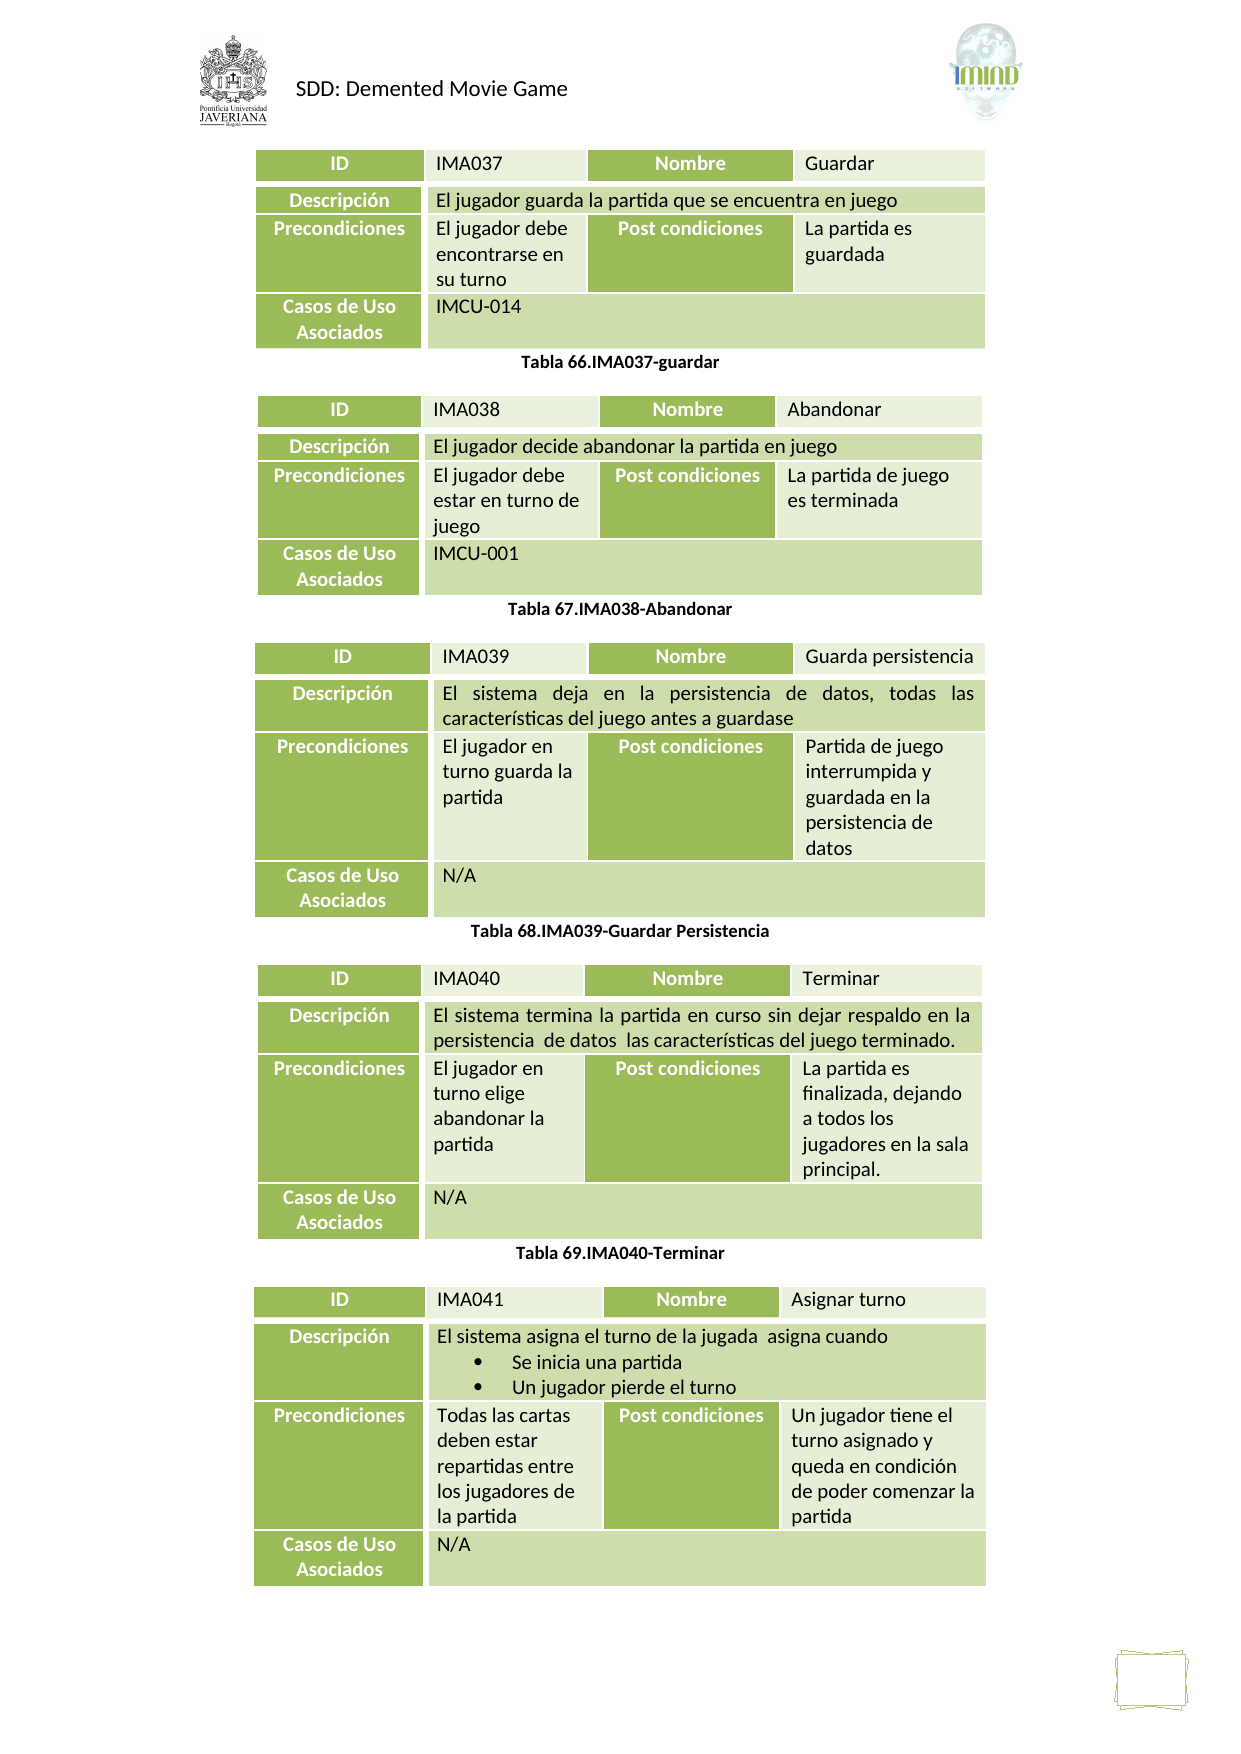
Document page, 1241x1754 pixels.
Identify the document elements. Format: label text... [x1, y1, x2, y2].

table_cell N/A [434, 862, 985, 917]
table_cell Descripción [256, 187, 421, 213]
table_cell Casos de Uso Asociados [255, 862, 428, 917]
table_cell Precondiciones [258, 1055, 419, 1182]
table_cell Un jugador tiene el turno asignado y queda en condición de poder comenzar la partida [781, 1402, 986, 1529]
table_cell Partida de juego interrumpida y guardada en la persistencia de datos [795, 733, 985, 860]
table_cell Casos de Uso Asociados [254, 1531, 423, 1586]
table_cell La partida de juego es terminada [777, 462, 982, 538]
table_cell Post condiciones [588, 215, 793, 292]
table_header ID [258, 965, 421, 996]
table_cell Post condiciones [585, 1055, 790, 1182]
table_header Asignar turno [781, 1287, 986, 1317]
table_cell Precondiciones [256, 215, 421, 292]
table_cell Casos de Uso Asociados [258, 1184, 419, 1239]
table_header ID [258, 396, 421, 427]
table_cell Descripción [258, 1002, 419, 1053]
picture [948, 23, 1029, 127]
table_cell El jugador en turno elige abandonar la partida [425, 1055, 584, 1182]
text Tabla 69.IMA040-Terminar [177, 1241, 1063, 1264]
table_cell El sistema termina la partida en curso sin dejar respaldo en la persistencia de datos las características del juego terminado. [425, 1002, 982, 1053]
table_header ID [255, 643, 430, 674]
table_cell La partida es finalizada, dejando a todos los jugadores en la sala principal. [792, 1055, 982, 1182]
table_cell El jugador decide abandonar la partida en juego [425, 434, 982, 460]
table_cell El jugador debe estar en turno de juego [425, 462, 598, 538]
table_header Nombre [585, 965, 790, 996]
table_cell El sistema asigna el turno de la jugada asigna cuando Se inicia una partida Un jugador pierde el turno [429, 1324, 986, 1400]
table_cell Post condiciones [604, 1402, 779, 1529]
table_header IMA040 [423, 965, 583, 996]
table_header IMA039 [432, 643, 586, 674]
text Tabla 66.IMA037-guardar [177, 351, 1063, 373]
table_cell El jugador en turno guarda la partida [434, 733, 587, 860]
table_cell Precondiciones [254, 1402, 423, 1529]
table_cell N/A [425, 1184, 982, 1239]
table_cell Post condiciones [588, 733, 793, 860]
table_cell El jugador guarda la partida que se encuentra en juego [428, 187, 985, 213]
table_cell Descripción [258, 434, 419, 460]
table_cell Casos de Uso Asociados [256, 294, 421, 348]
table_header IMA038 [423, 396, 598, 427]
table_cell IMCU-001 [425, 540, 982, 595]
text Tabla 68.IMA039-Guardar Persistencia [177, 919, 1063, 942]
table_cell Post condiciones [600, 462, 775, 538]
table_header Nombre [604, 1287, 779, 1317]
table_cell Descripción [255, 680, 428, 731]
table_header ID [256, 150, 424, 181]
table_cell El jugador debe encontrarse en su turno [428, 215, 586, 292]
table_header IMA037 [426, 150, 586, 181]
text Tabla 67.IMA038-Abandonar [177, 597, 1063, 620]
table_header Nombre [589, 643, 793, 674]
table_header ID [254, 1287, 425, 1317]
table_cell Precondiciones [258, 462, 419, 538]
table_cell Precondiciones [255, 733, 428, 860]
table_header Guarda persistencia [795, 643, 985, 674]
table_header Nombre [600, 396, 775, 427]
table_header Guardar [795, 150, 985, 181]
table_header IMA041 [427, 1287, 602, 1317]
table_cell La partida es guardada [795, 215, 985, 292]
table_header Nombre [588, 150, 793, 181]
table_cell N/A [429, 1531, 986, 1586]
table_cell Todas las cartas deben estar repartidas entre los jugadores de la partida [429, 1402, 602, 1529]
table_header Terminar [792, 965, 982, 996]
picture [200, 35, 267, 127]
table_cell Descripción [254, 1324, 423, 1400]
table_header Abandonar [777, 396, 982, 427]
table_cell IMCU-014 [428, 294, 985, 348]
table_cell Casos de Uso Asociados [258, 540, 419, 595]
table_cell El sistema deja en la persistencia de datos, todas las características del juego antes a guardase [434, 680, 985, 731]
